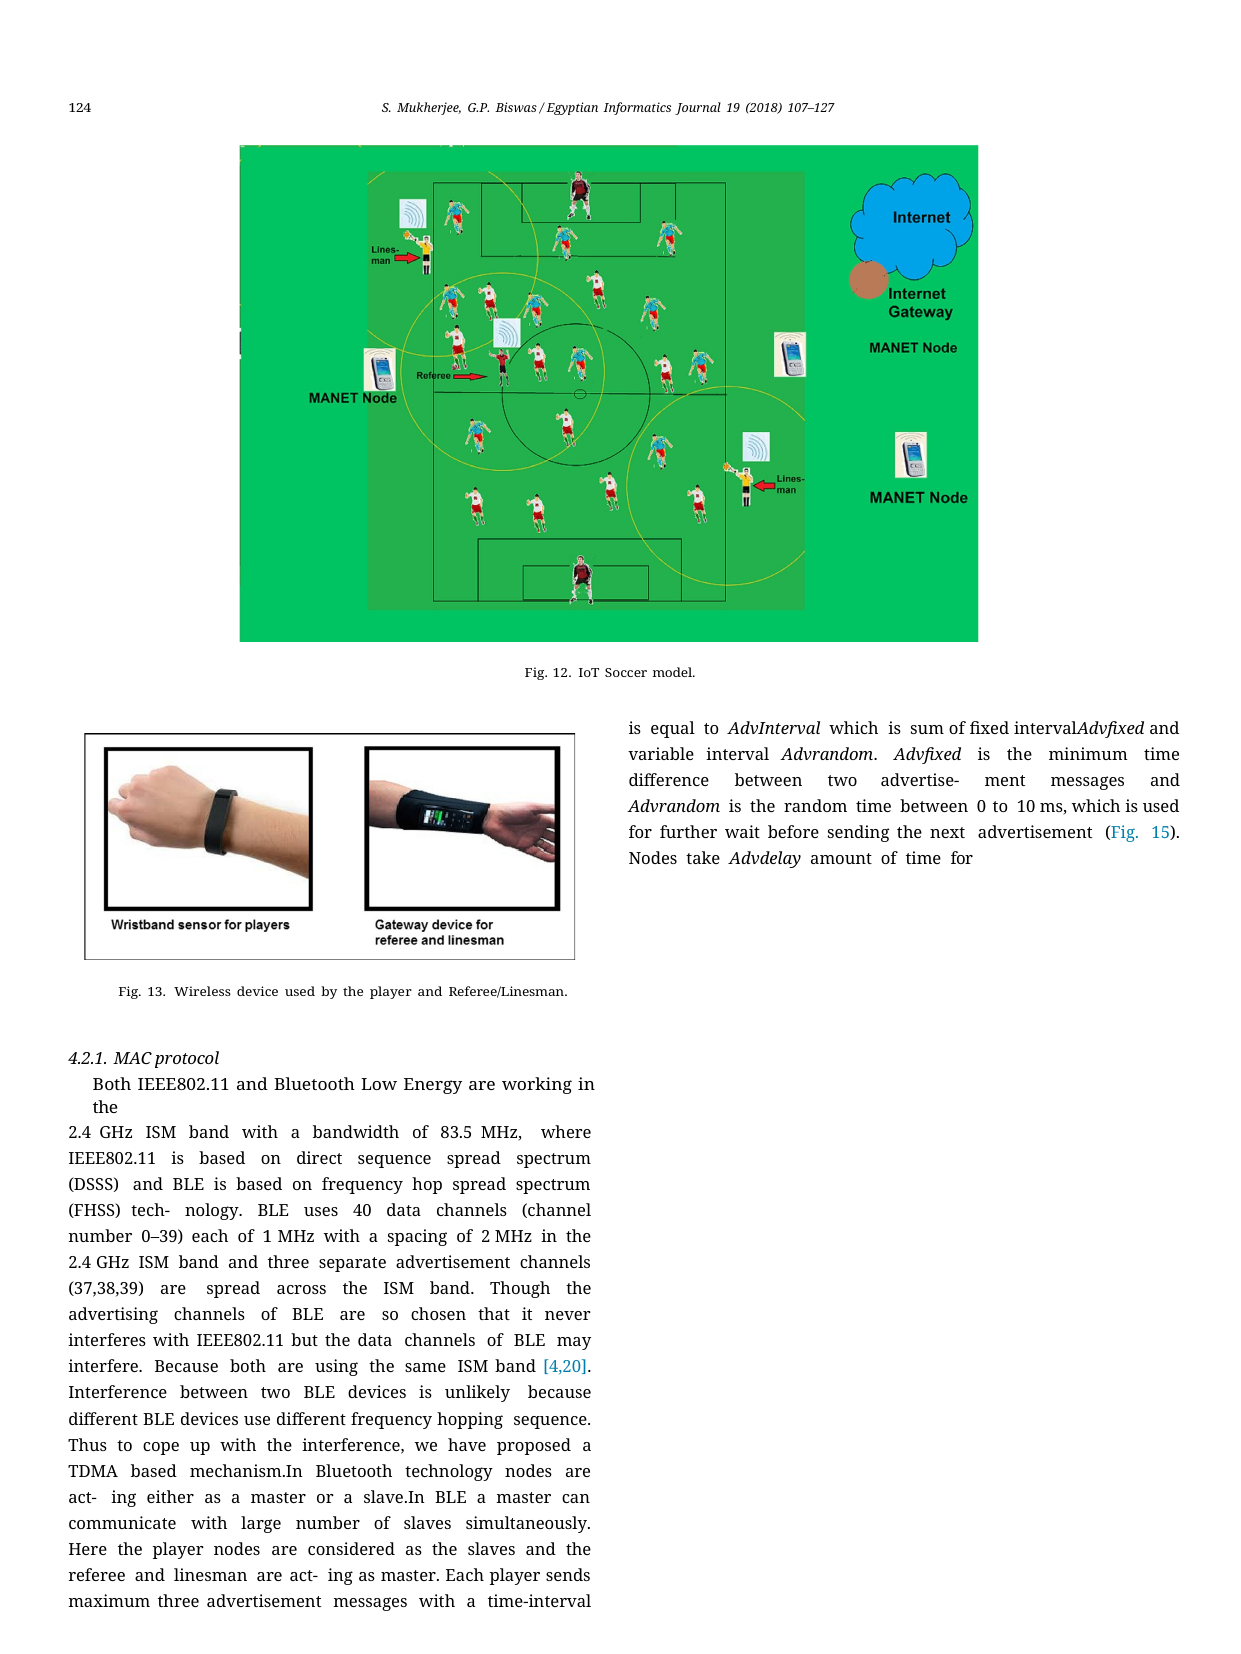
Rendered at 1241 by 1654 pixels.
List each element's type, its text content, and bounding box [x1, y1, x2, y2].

text Both IEEE802.11 and Bluetooth Low Energy are working in the [92, 1072, 595, 1118]
text Fig. 13. Wireless device used by the player and Referee/Linesman. [118, 983, 595, 1000]
picture [549, 1361, 554, 1369]
picture [1161, 826, 1168, 832]
picture [84, 733, 575, 960]
list MAC protocol [68, 1047, 595, 1069]
text Fig. 12. IoT Soccer model. [77, 664, 1143, 681]
picture [239, 145, 979, 642]
text 2.4 GHz ISM band with a bandwidth of 83.5 MHz, where IEEE802.11 is based on direct sequence spread spectrum (DSSS) and BLE is based on frequency hop spread spectrum (FHSS) tech- nology. BLE uses 40 data channels (channel number 0–39) each of 1 MHz with a spacing of 2 MHz in the 2.4 GHz ISM band and three separate advertisement channels (37,38,39) are spread across the ISM band. Though the advertising channels of BLE are so chosen that it never interferes with IEEE802.11 but the data channels of BLE may interfere. Because both are using the same ISM band [4,20]. Interference between two BLE devices is unlikely because different BLE devices use different frequency hopping sequence. Thus to cope up with the interference, we have proposed a TDMA based mechanism.In Bluetooth technology nodes are act- ing either as a master or a slave.In BLE a master can communicate with large number of slaves simultaneously. Here the player nodes are considered as the slaves and the referee and linesman are act- ing as master. Each player sends maximum three advertisement messages with a time-interval is equal to AdvInterval which is sum of fixed intervalAdvfixed and variable interval Advrandom. Advfixed is the minimum time difference between two advertise- ment messages and Advrandom is the random time between 0 to 10 ms, which is used for further wait before sending the next advertisement (Fig. 15). Nodes take Advdelay amount of time for [68, 1121, 591, 1612]
